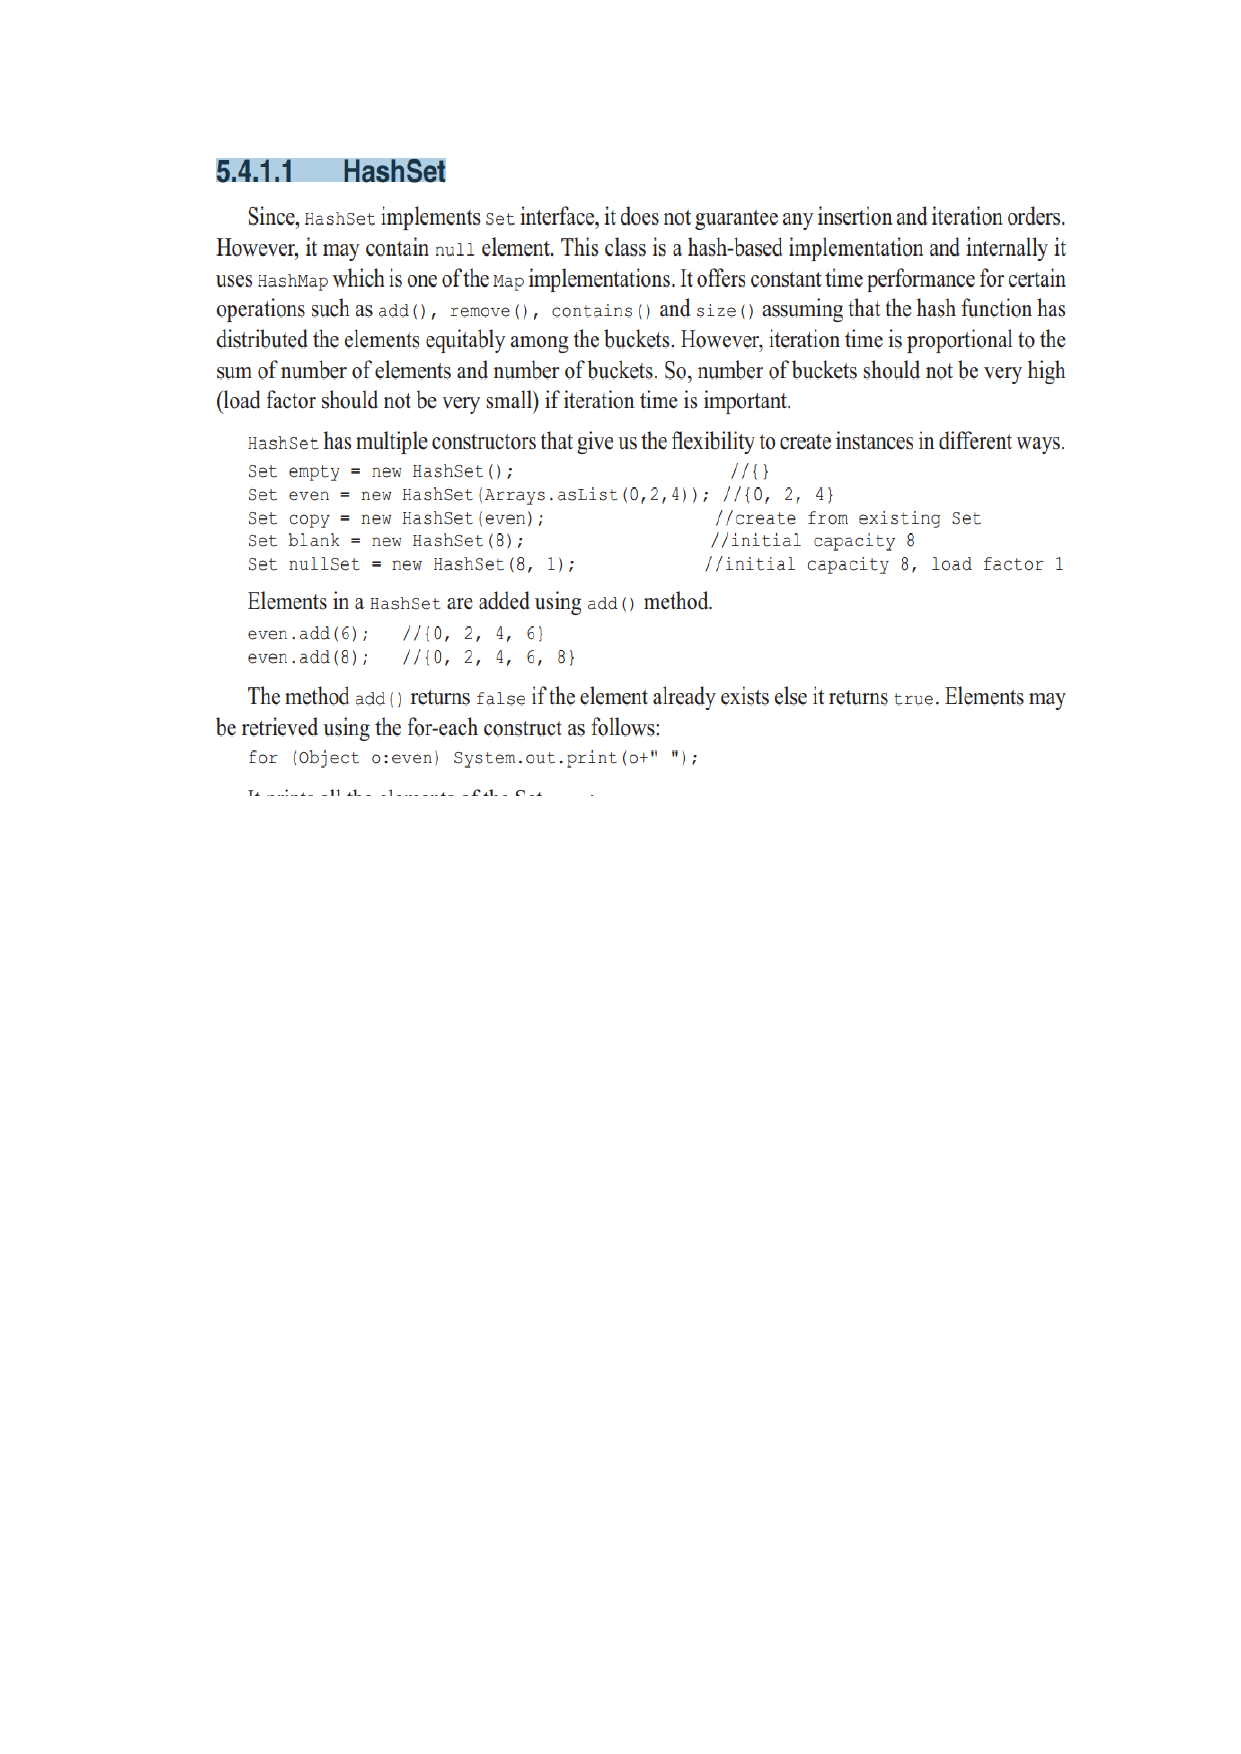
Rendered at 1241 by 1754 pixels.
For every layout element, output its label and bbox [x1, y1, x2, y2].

picture [187, 150, 1089, 796]
